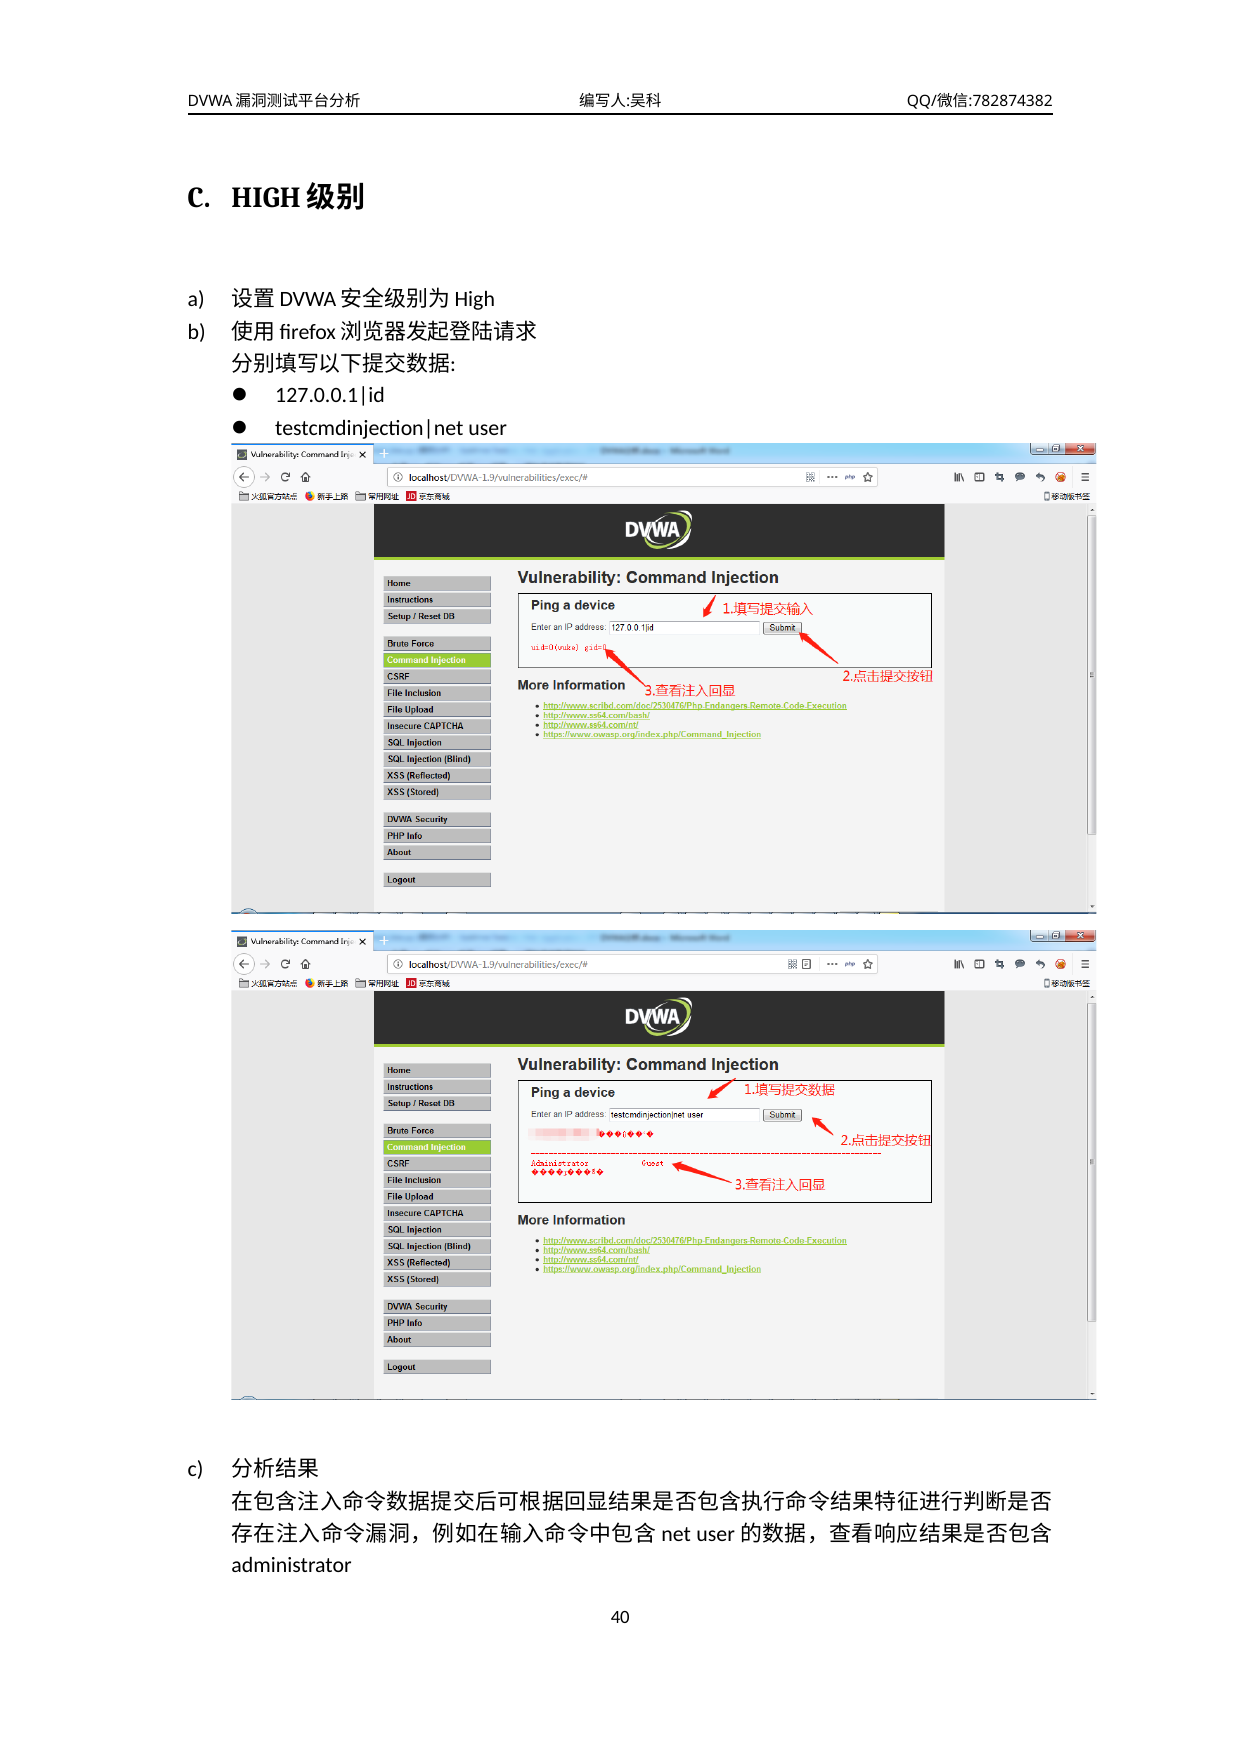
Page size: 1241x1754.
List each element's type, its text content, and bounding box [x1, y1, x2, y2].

list 设置DVWA安全级别为High [187, 281, 1053, 313]
list 分别填写以下提交数据: [231, 346, 1053, 378]
list 127.0.0.1|id [231, 378, 1053, 411]
list testcmdinjection|net user [231, 411, 1053, 443]
picture [231, 930, 1097, 1400]
picture [231, 443, 1097, 914]
list 在包含注入命令数据提交后可根据回显结果是否包含执行命令结果特征进行判断是否存在注入命令漏洞，例如在输入命令中包含net user的数据，查看响应结果是否包含administrator [231, 1483, 1053, 1581]
list 分析结果 [187, 1451, 1053, 1483]
subtitle HIGH级别 [187, 162, 1053, 227]
list 使用firefox浏览器发起登陆请求 [187, 313, 1053, 346]
